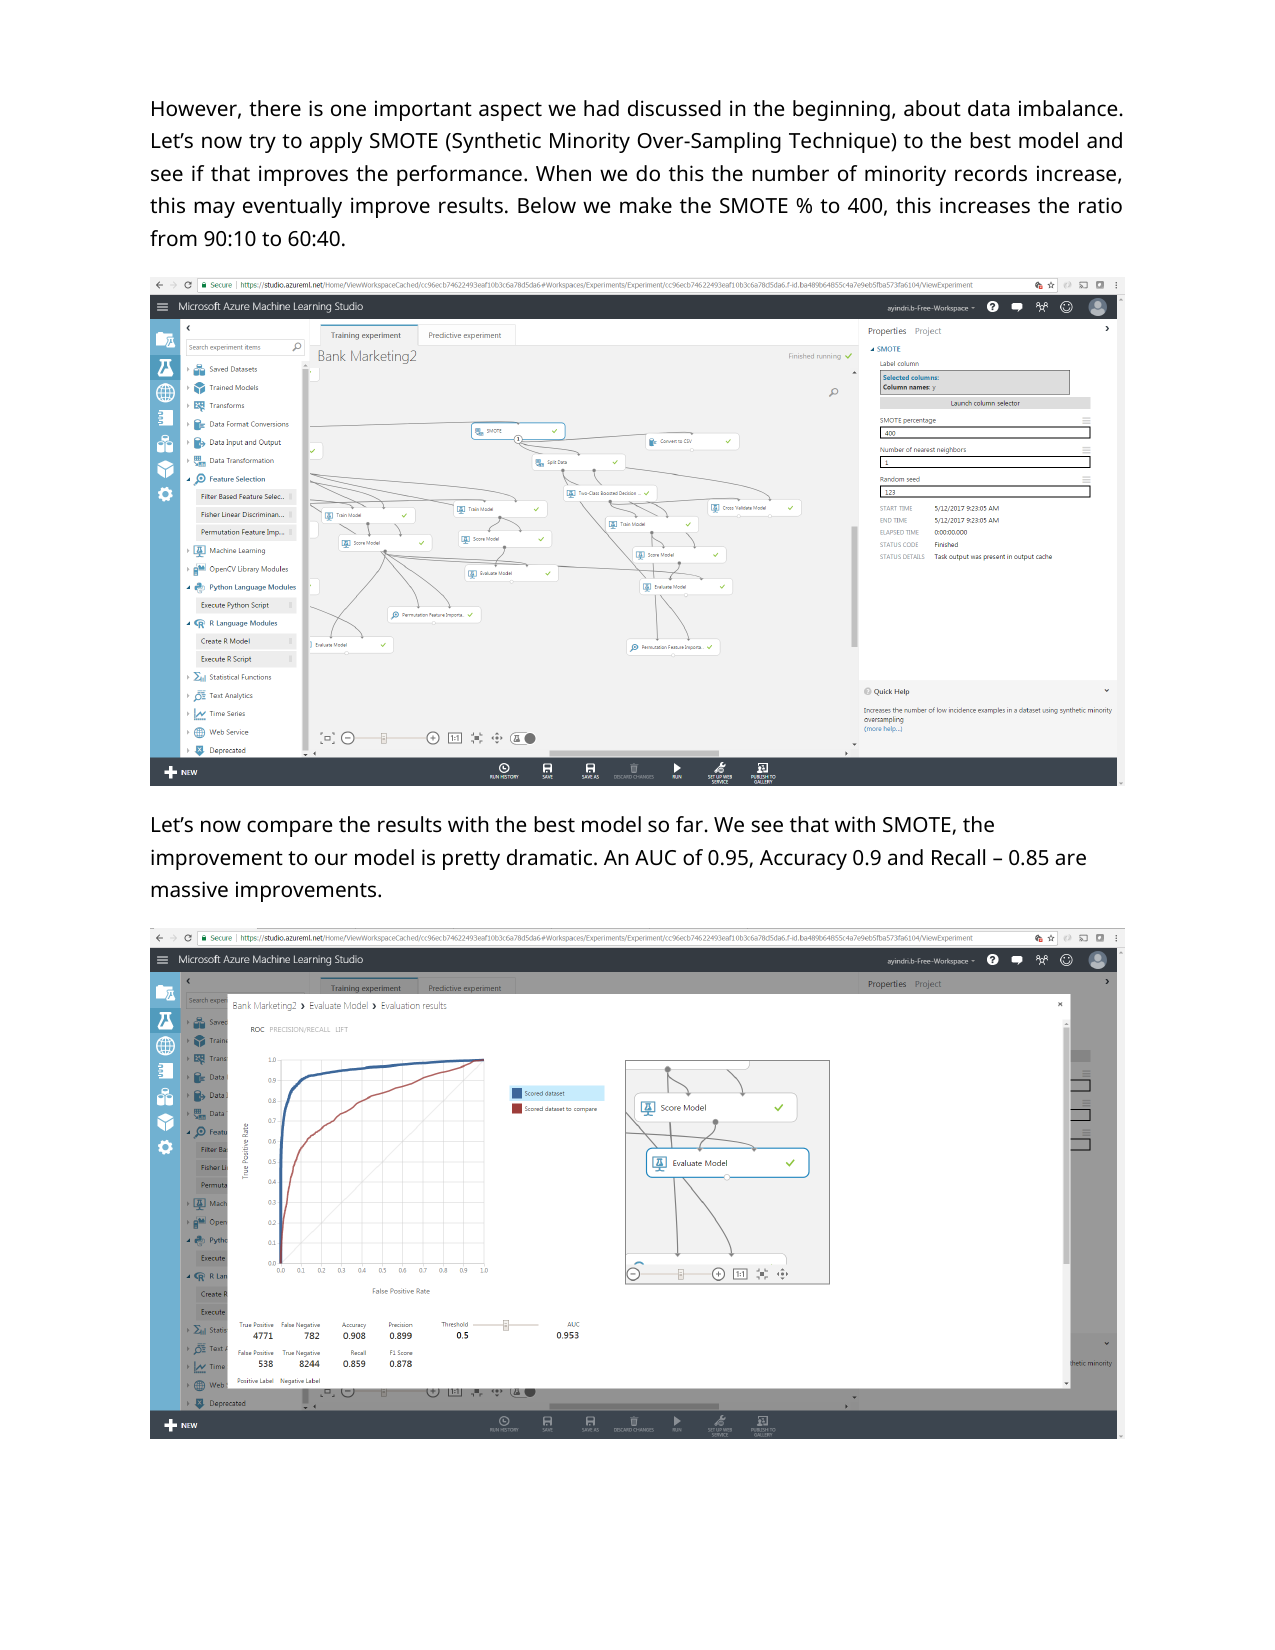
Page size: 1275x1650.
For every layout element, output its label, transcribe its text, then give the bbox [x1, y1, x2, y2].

picture [150, 277, 1125, 786]
text However, there is one important aspect we had discussed in the beginning, about data imbalance. Let’s now try to apply SMOTE (Synthetic Minority Over-Sampling Technique) to the best model and see if that improves the performance. When we do this the number of minority records increase, this may eventually improve results. Below we make the SMOTE % to 400, this increases the ratio from 90:10 to 60:40. [150, 94, 1125, 253]
picture [150, 928, 1125, 1439]
text Let’s now compare the results with the best model so far. We see that with SMOTE, the improvement to our model is pretty dramatic. An AUC of 0.95, Accuracy 0.9 and Recall – 0.85 are massive improvements. [150, 810, 1125, 904]
